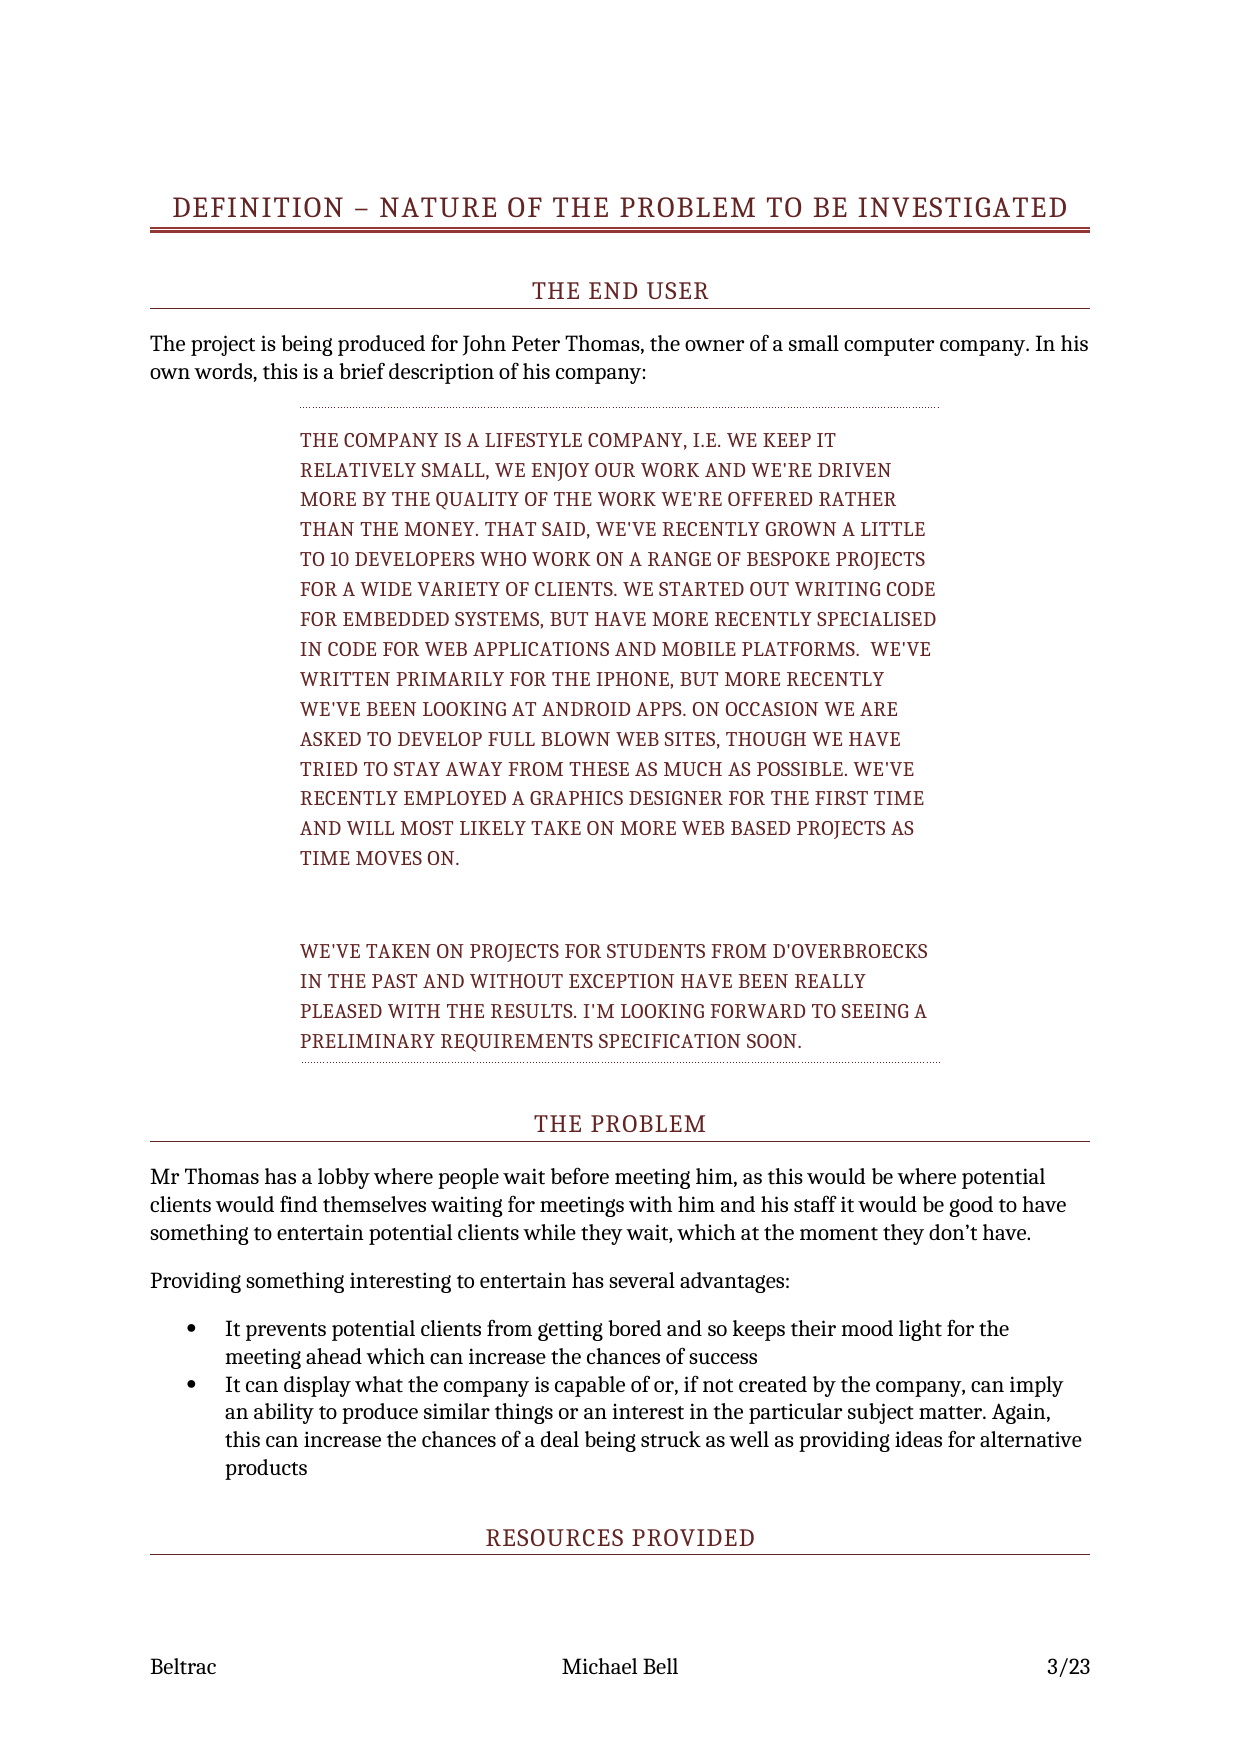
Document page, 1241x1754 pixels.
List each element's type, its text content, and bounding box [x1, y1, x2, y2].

text Providing something interesting to entertain has several advantages: [150, 1268, 1090, 1294]
text The project is being produced for John Peter Thomas, the owner of a small computer company. In his own words, this is a brief description of his company: [150, 331, 1090, 385]
text Mr Thomas has a lobby where people wait before meeting him, as this would be where potential clients would find themselves waiting for meetings with him and his staff it would be good to have something to entertain potential clients while they wait, which at the moment they don’t have. [150, 1164, 1090, 1246]
list It prevents potential clients from getting bored and so keeps their mood light for the meeting ahead which can increase the chances of success [187, 1316, 1090, 1370]
text We've taken on projects for students from d'Overbroecks in the past and without exception have been really pleased with the results. I'm looking forward to seeing a preliminary requirements specification soon. [300, 919, 940, 1062]
subtitle the end user [150, 277, 1090, 308]
subtitle resources provided [150, 1523, 1090, 1554]
text The company is a lifestyle company, i.e. we keep it relatively small, we enjoy our work and we're driven more by the quality of the work we're offered rather than the money. That said, we've recently grown a little to 10 developers who work on a range of bespoke projects for a wide variety of clients. We started out writing code for embedded systems, but have more recently specialised in code for web applications and mobile platforms. We've written primarily for the iPhone, but more recently we've been looking at Android apps. On occasion we are asked to develop full blown web sites, though we have tried to stay away from these as much as possible. We've recently employed a graphics designer for the first time and will most likely take on more web based projects as time moves on. [300, 407, 940, 871]
subtitle Definition – nature of the problem to be investigated [150, 192, 1090, 227]
subtitle the problem [150, 1110, 1090, 1141]
list It can display what the company is capable of or, if not created by the company, can imply an ability to produce similar things or an interest in the particular subject matter. Again, this can increase the chances of a deal being struck as well as providing ideas for alternative products [187, 1371, 1090, 1481]
